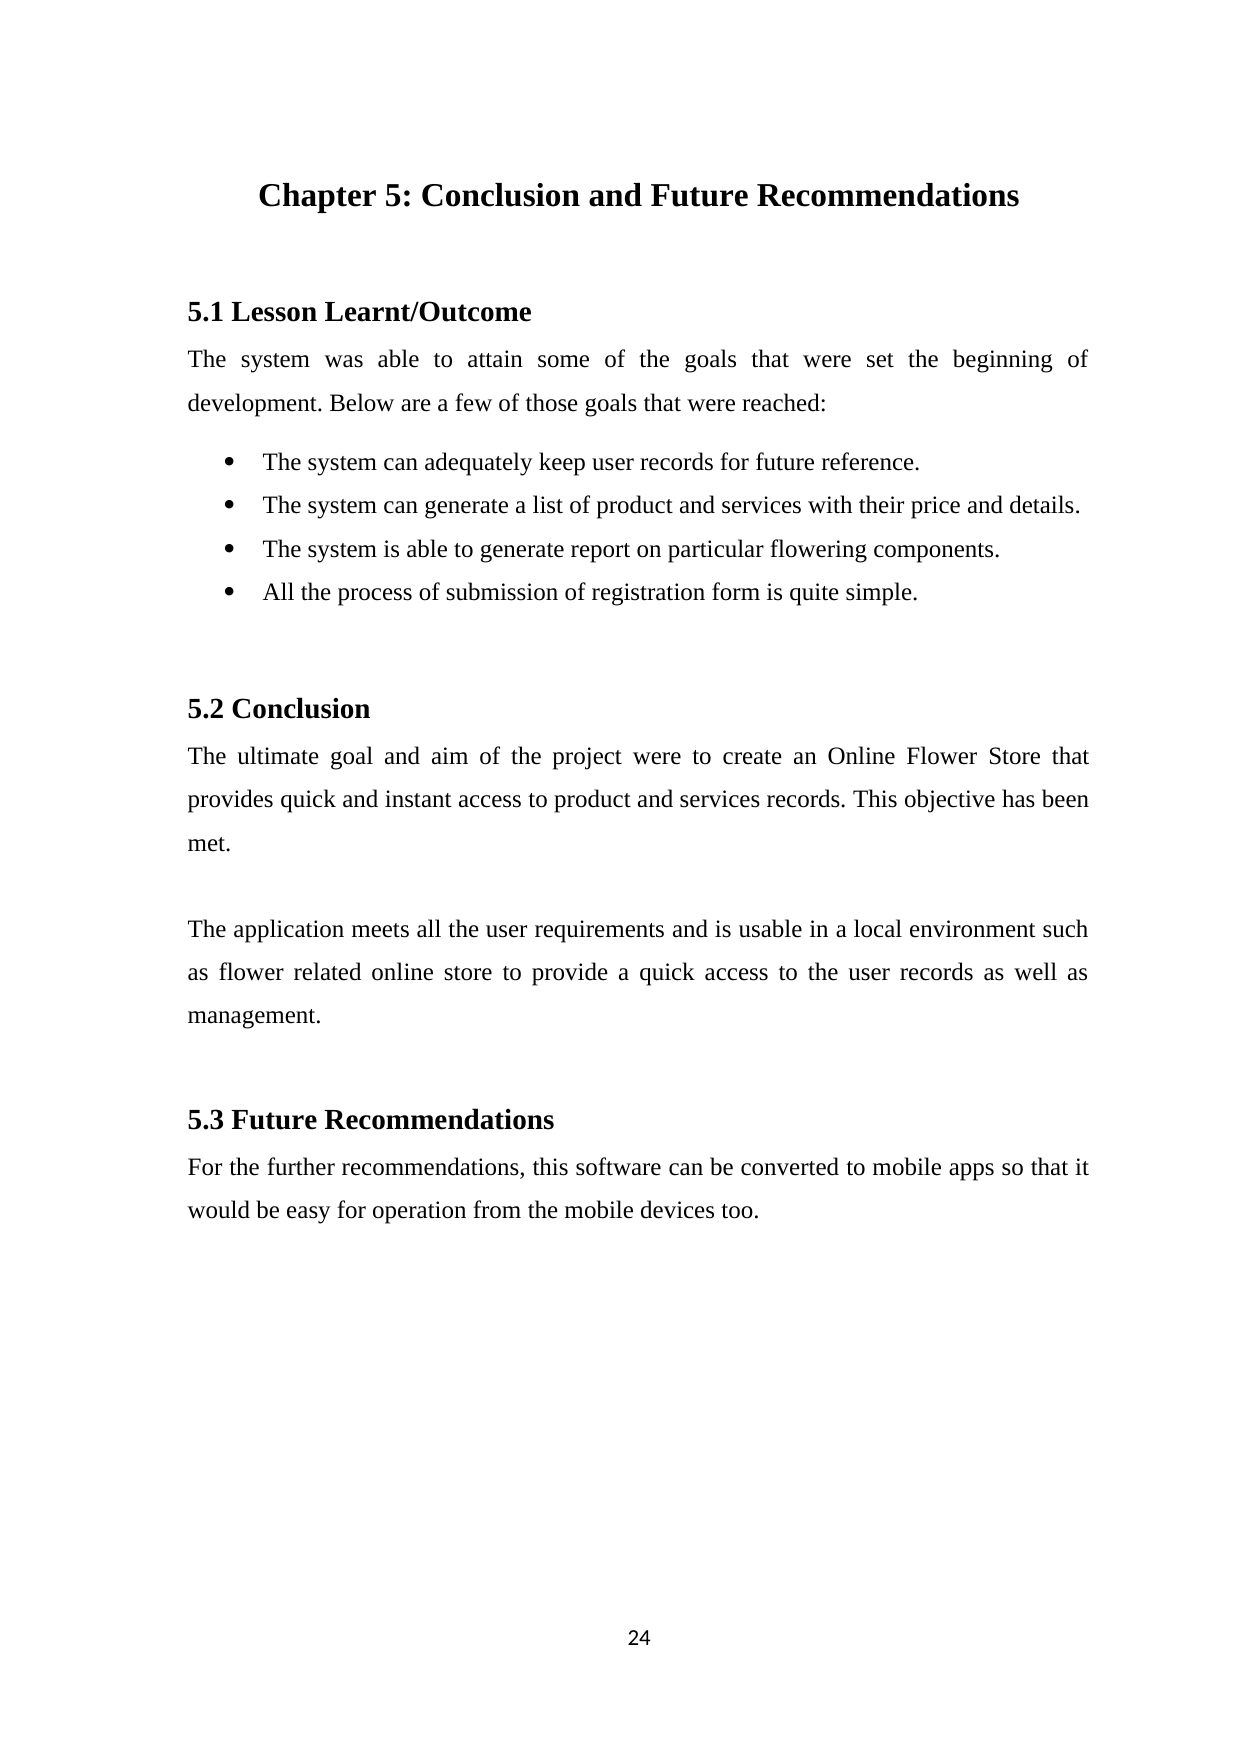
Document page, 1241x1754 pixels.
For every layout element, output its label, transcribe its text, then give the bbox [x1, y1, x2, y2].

subtitle 5.2 Conclusion [187, 691, 1090, 724]
list All the process of submission of registration form is quite simple. [225, 577, 1090, 606]
text The ultimate goal and aim of the project were to create an Online Flower Store that provides quick and instant access to product and services records. This objective has been met. [187, 741, 1090, 856]
text The application meets all the user requirements and is usable in a local environment such as flower related online store to provide a quick access to the user records as well as management. [187, 914, 1090, 1029]
subtitle 5.1 Lesson Learnt/Outcome [187, 294, 1090, 328]
text The system was able to attain some of the goals that were set the beginning of development. Below are a few of those goals that were reached: [187, 344, 1090, 416]
list The system is able to generate report on particular flowering components. [225, 534, 1090, 562]
list The system can generate a list of product and services with their price and details. [225, 491, 1090, 519]
list The system can adequately keep user records for future reference. [225, 447, 1090, 476]
subtitle 5.3 Future Recommendations [187, 1102, 1090, 1135]
text For the further recommendations, this software can be converted to mobile apps so that it would be easy for operation from the mobile devices too. [187, 1152, 1090, 1224]
subtitle Chapter 5: Conclusion and Future Recommendations [187, 175, 1090, 213]
